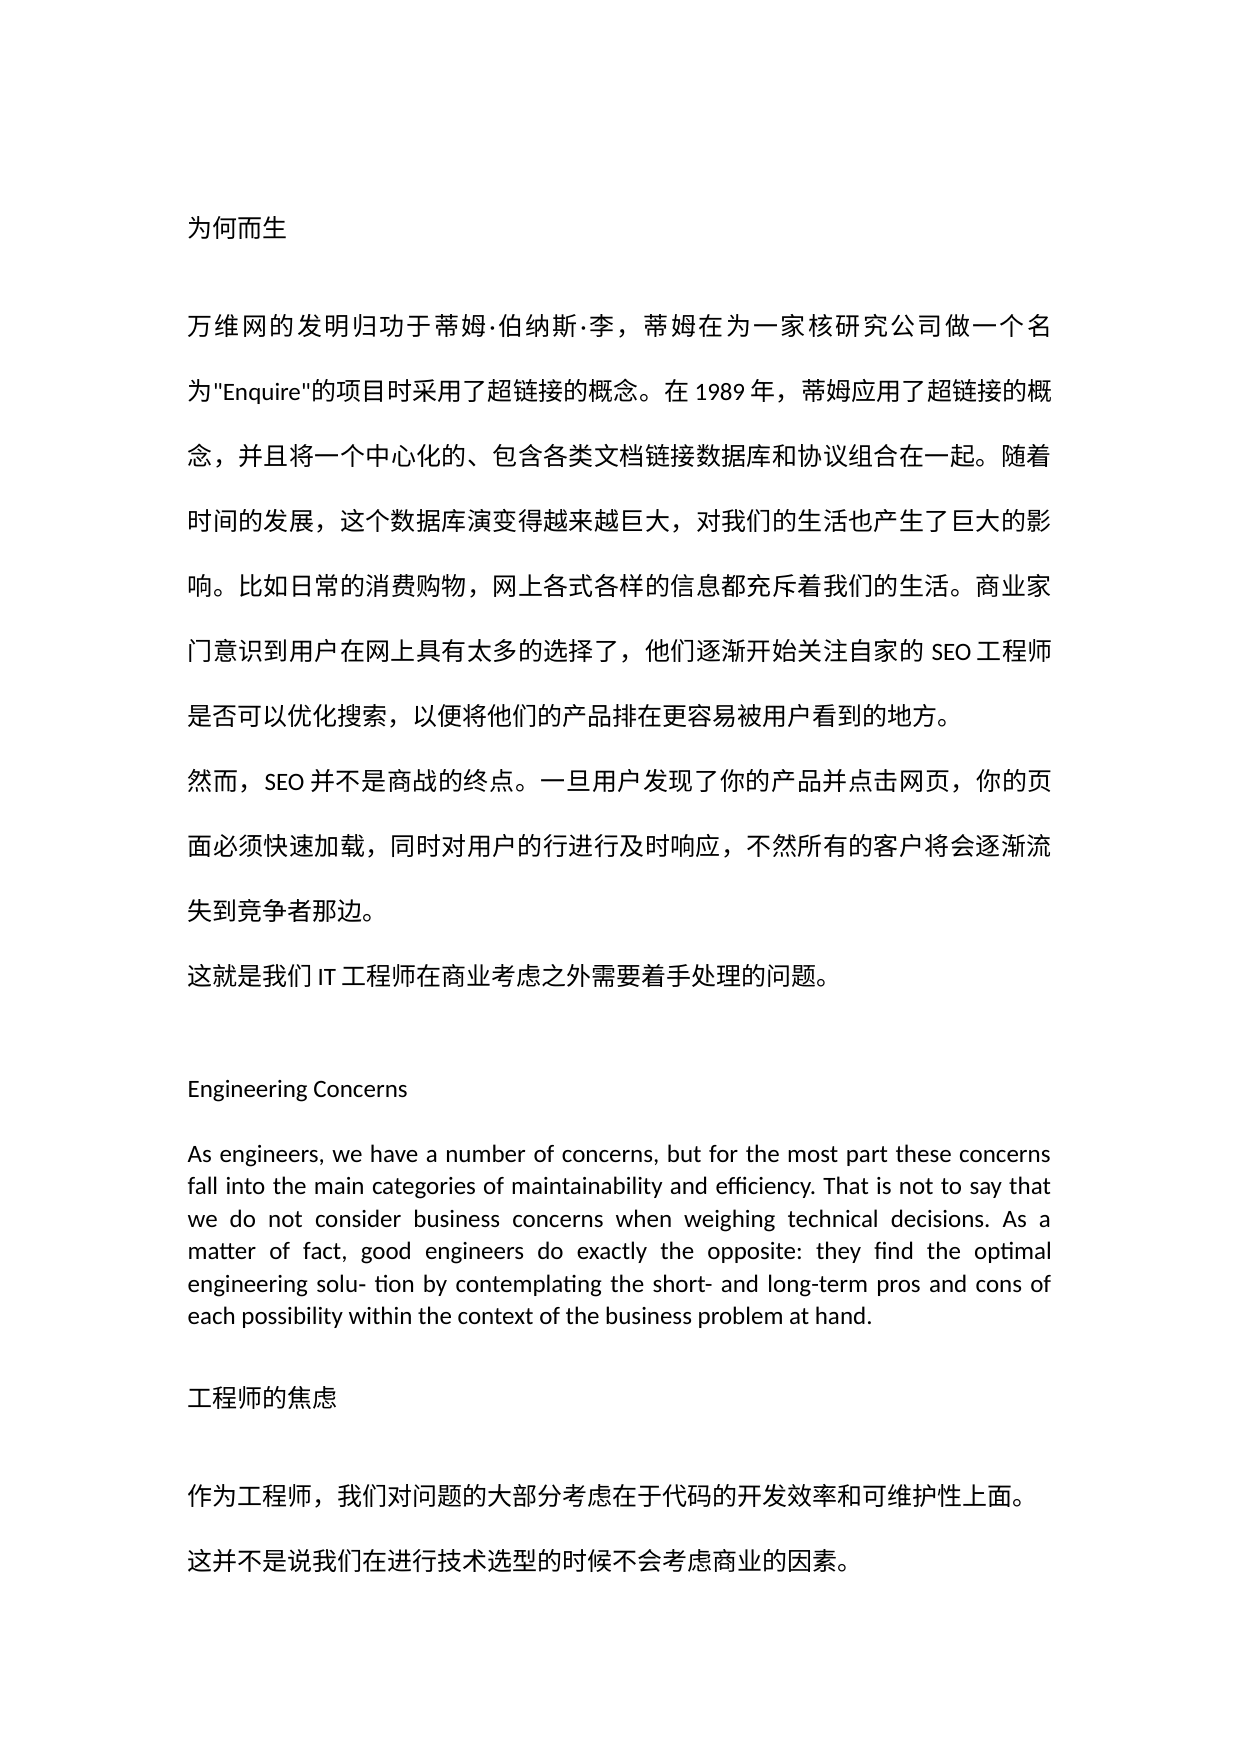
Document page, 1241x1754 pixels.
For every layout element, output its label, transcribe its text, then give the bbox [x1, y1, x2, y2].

text 这就是我们IT工程师在商业考虑之外需要着手处理的问题。 [187, 942, 1053, 1007]
text 为何而生 [187, 194, 1053, 259]
text 作为工程师，我们对问题的大部分考虑在于代码的开发效率和可维护性上面。 [187, 1462, 1053, 1527]
text 然而，SEO并不是商战的终点。一旦用户发现了你的产品并点击网页，你的页面必须快速加载，同时对用户的行进行及时响应，不然所有的客户将会逐渐流失到竞争者那边。 [187, 747, 1053, 942]
text As engineers, we have a number of concerns, but for the most part these concerns fall into the main categories of maintainability and efficiency. That is not to say that we do not consider business concerns when weighing technical decisions. As a matter of fact, good engineers do exactly the opposite: they find the optimal engineering solu‐ tion by contemplating the short- and long-term pros and cons of each possibility within the context of the business problem at hand. [187, 1137, 1053, 1332]
text Engineering Concerns [187, 1072, 1053, 1104]
text 万维网的发明归功于蒂姆·伯纳斯·李，蒂姆在为一家核研究公司做一个名为"Enquire"的项目时采用了超链接的概念。在1989年，蒂姆应用了超链接的概念，并且将一个中心化的、包含各类文档链接数据库和协议组合在一起。随着时间的发展，这个数据库演变得越来越巨大，对我们的生活也产生了巨大的影响。比如日常的消费购物，网上各式各样的信息都充斥着我们的生活。商业家门意识到用户在网上具有太多的选择了，他们逐渐开始关注自家的SEO工程师是否可以优化搜索，以便将他们的产品排在更容易被用户看到的地方。 [187, 292, 1053, 747]
text 工程师的焦虑 [187, 1364, 1053, 1429]
text 这并不是说我们在进行技术选型的时候不会考虑商业的因素。 [187, 1527, 1053, 1592]
